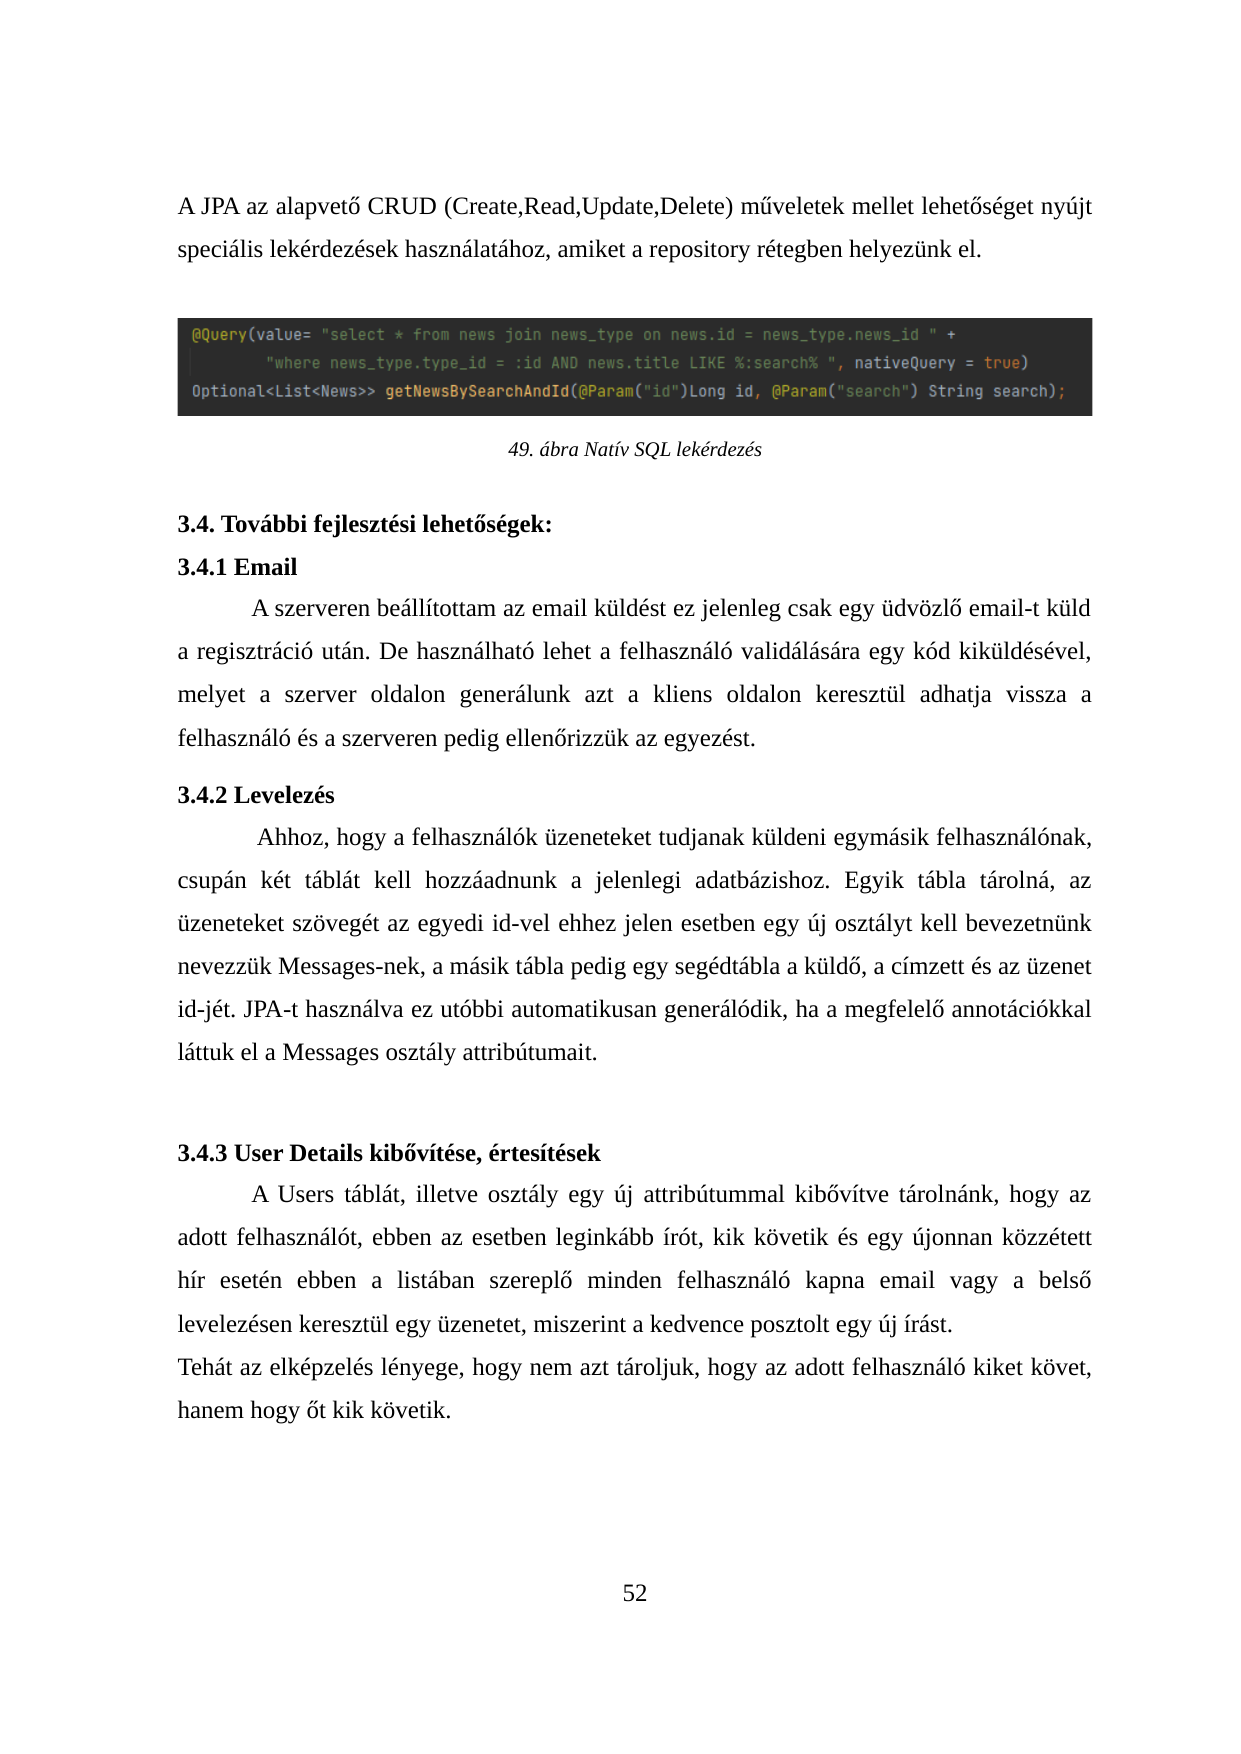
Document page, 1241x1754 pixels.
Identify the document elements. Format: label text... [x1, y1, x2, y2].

text Tehát az elképzelés lényege, hogy nem azt tároljuk, hogy az adott felhasználó kiket követ, hanem hogy őt kik követik. [177, 1352, 1093, 1424]
subtitle 3.4.3 User Details kibővítése, értesítések [177, 1138, 1093, 1167]
subtitle 3.4.1 Email [177, 552, 1093, 581]
text A JPA az alapvető CRUD (Create,Read,Update,Delete) műveletek mellet lehetőséget nyújt speciális lekérdezések használatához, amiket a repository rétegben helyezünk el. [177, 191, 1093, 263]
subtitle 3.4. További fejlesztési lehetőségek: [177, 416, 1093, 537]
text A szerveren beállítottam az email küldést ez jelenleg csak egy üdvözlő email-t küld a regisztráció után. De használható lehet a felhasználó validálására egy kód kiküldésével, melyet a szerver oldalon generálunk azt a kliens oldalon keresztül adhatja vissza a felhasználó és a szerveren pedig ellenőrizzük az egyezést. [177, 593, 1093, 751]
subtitle 3.4.2 Levelezés [177, 780, 1093, 809]
picture [177, 318, 1093, 416]
text A Users táblát, illetve osztály egy új attribútummal kibővítve tárolnánk, hogy az adott felhasználót, ebben az esetben leginkább írót, kik követik és egy újonnan közzétett hír esetén ebben a listában szereplő minden felhasználó kapna email vagy a belső levelezésen keresztül egy üzenetet, miszerint a kedvence posztolt egy új írást. [177, 1179, 1093, 1337]
text Ahhoz, hogy a felhasználók üzeneteket tudjanak küldeni egymásik felhasználónak, csupán két táblát kell hozzáadnunk a jelenlegi adatbázishoz. Egyik tábla tárolná, az üzeneteket szövegét az egyedi id-vel ehhez jelen esetben egy új osztályt kell bevezetnünk nevezzük Messages-nek, a másik tábla pedig egy segédtábla a küldő, a címzett és az üzenet id-jét. JPA-t használva ez utóbbi automatikusan generálódik, ha a megfelelő annotációkkal láttuk el a Messages osztály attribútumait. [177, 822, 1093, 1066]
